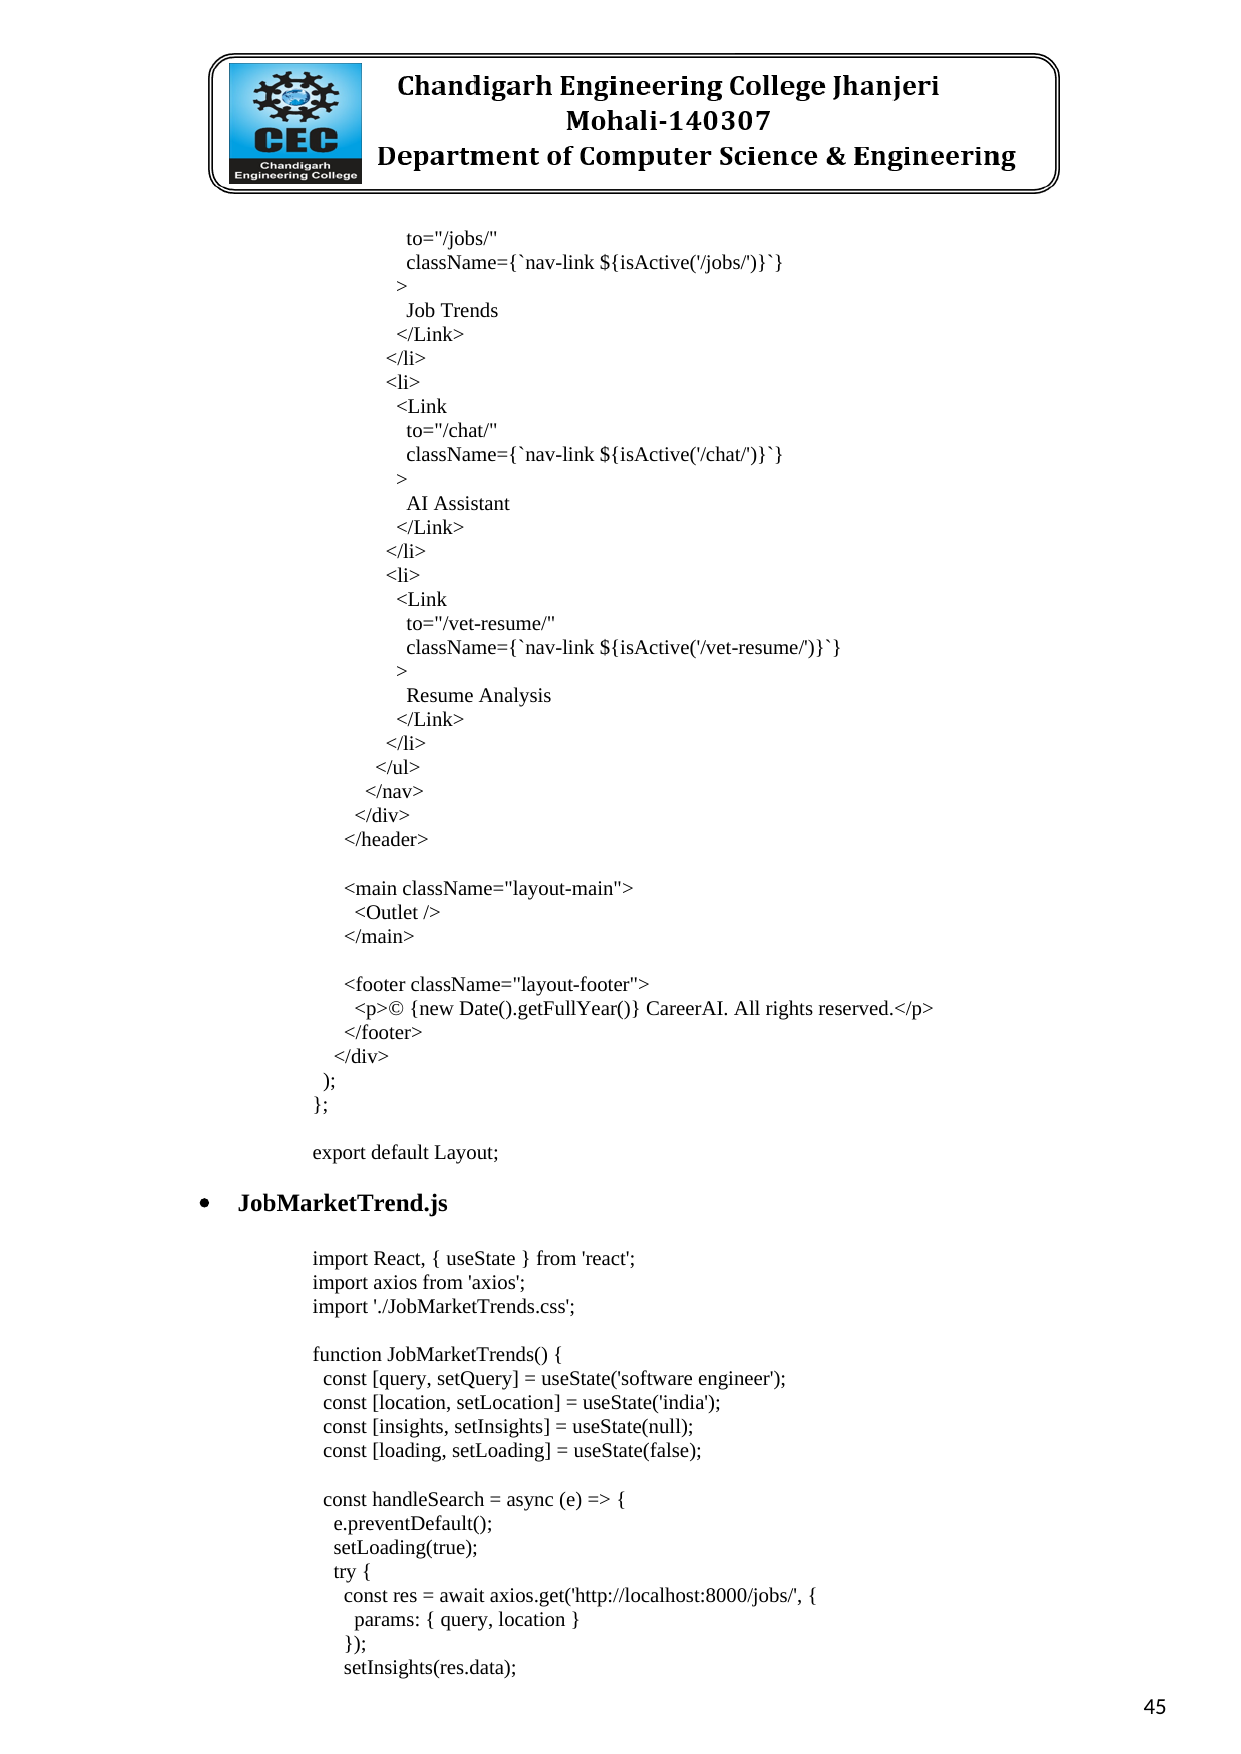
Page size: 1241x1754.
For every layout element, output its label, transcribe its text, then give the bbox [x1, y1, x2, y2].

list Resume Analysis [312, 683, 1166, 707]
list </Link> [312, 514, 1166, 539]
list className={`nav-link ${isActive('/chat/')}`} [312, 442, 1166, 466]
list <footer className="layout-footer"> [312, 972, 1166, 996]
list </div> [312, 803, 1166, 827]
list }; [312, 1092, 1166, 1116]
list const handleSearch = async (e) => { [312, 1486, 1166, 1511]
list </li> [312, 346, 1166, 370]
list > [312, 274, 1166, 298]
list <Link [312, 587, 1166, 611]
list }); [312, 1631, 1166, 1655]
picture [162, 29, 1102, 226]
list export default Layout; [312, 1140, 1166, 1164]
list to="/vet-resume/" [312, 611, 1166, 635]
list </ul> [312, 755, 1166, 779]
list </div> [312, 1044, 1166, 1068]
list <Outlet /> [312, 899, 1166, 924]
list setLoading(true); [312, 1534, 1166, 1559]
list </nav> [312, 779, 1166, 803]
list AI Assistant [312, 491, 1166, 514]
list import axios from 'axios'; [312, 1270, 1166, 1294]
list try { [312, 1559, 1166, 1583]
list function JobMarketTrends() { [312, 1342, 1166, 1366]
list const [location, setLocation] = useState('india'); [312, 1390, 1166, 1414]
list </Link> [312, 322, 1166, 346]
list const res = await axios.get('http://localhost:8000/jobs/', { [312, 1583, 1166, 1607]
list const [loading, setLoading] = useState(false); [312, 1438, 1166, 1462]
list className={`nav-link ${isActive('/jobs/')}`} [312, 250, 1166, 274]
list > [312, 659, 1166, 683]
list to="/chat/" [312, 418, 1166, 442]
list e.preventDefault(); [312, 1511, 1166, 1534]
list <li> [312, 370, 1166, 394]
list setInsights(res.data); [312, 1655, 1166, 1679]
list ); [312, 1068, 1166, 1092]
list <Link [312, 394, 1166, 418]
list </main> [312, 924, 1166, 948]
list import React, { useState } from 'react'; [312, 1246, 1166, 1270]
list const [insights, setInsights] = useState(null); [312, 1414, 1166, 1438]
list <p>© {new Date().getFullYear()} CareerAI. All rights reserved.</p> [312, 996, 1166, 1020]
list <main className="layout-main"> [312, 876, 1166, 899]
list <li> [312, 563, 1166, 587]
list className={`nav-link ${isActive('/vet-resume/')}`} [312, 635, 1166, 659]
list </footer> [312, 1020, 1166, 1044]
list </li> [312, 731, 1166, 755]
list </Link> [312, 707, 1166, 731]
list params: { query, location } [312, 1607, 1166, 1631]
list JobMarketTrend.js [200, 1188, 1166, 1217]
list const [query, setQuery] = useState('software engineer'); [312, 1366, 1166, 1390]
list Job Trends [312, 298, 1166, 322]
list > [312, 466, 1166, 491]
list </li> [312, 539, 1166, 563]
list </header> [312, 827, 1166, 851]
list import './JobMarketTrends.css'; [312, 1294, 1166, 1318]
list to="/jobs/" [312, 226, 1166, 250]
